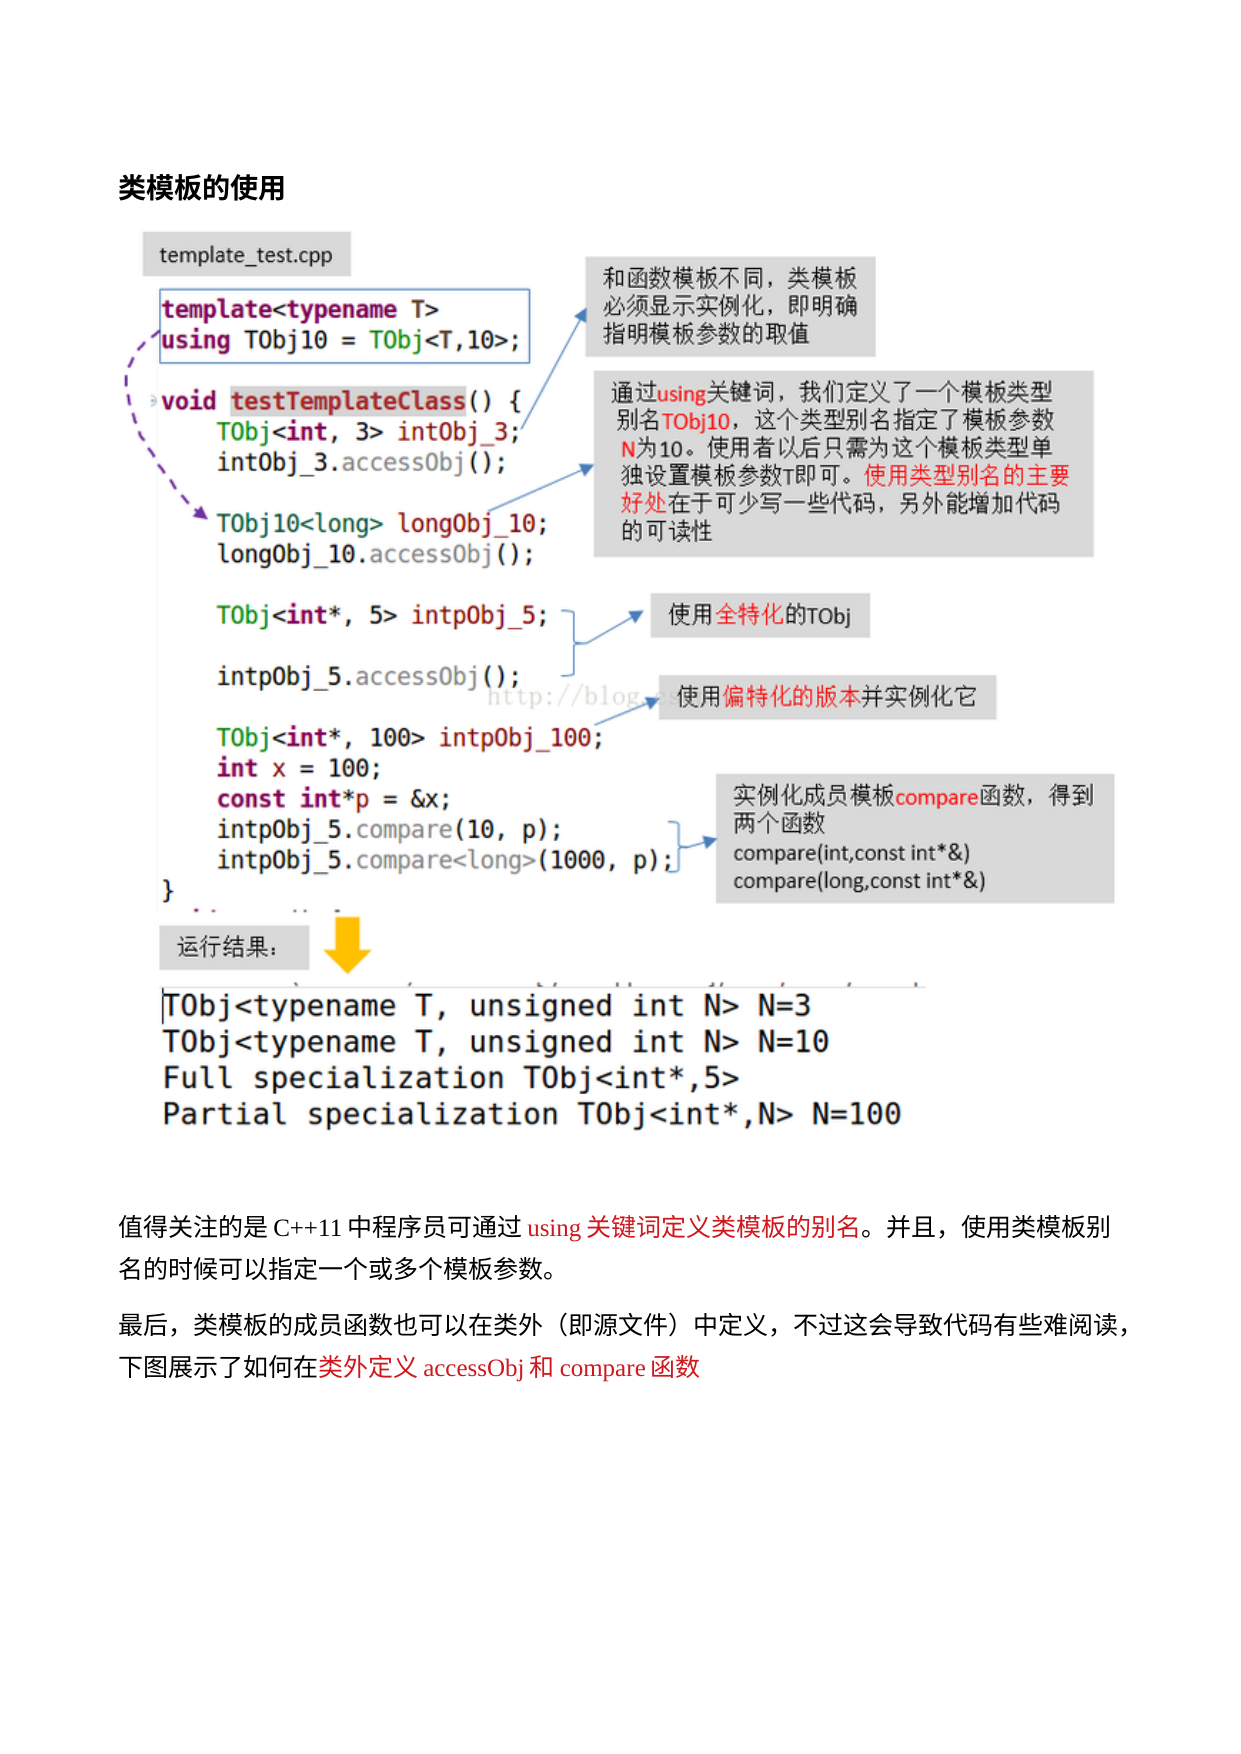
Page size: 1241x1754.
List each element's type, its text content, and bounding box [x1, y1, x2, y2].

subtitle 类模板的使用 [118, 166, 1122, 206]
text 最后，类模板的成员函数也可以在类外（即源文件）中定义，不过这会导致代码有些难阅读，下图展示了如何在类外定义accessObj和compare函数 [118, 1305, 1122, 1383]
picture [118, 219, 1123, 1144]
text 值得关注的是C++11中程序员可通过using关键词定义类模板的别名。并且，使用类模板别名的时候可以指定一个或多个模板参数。 [118, 1207, 1122, 1285]
